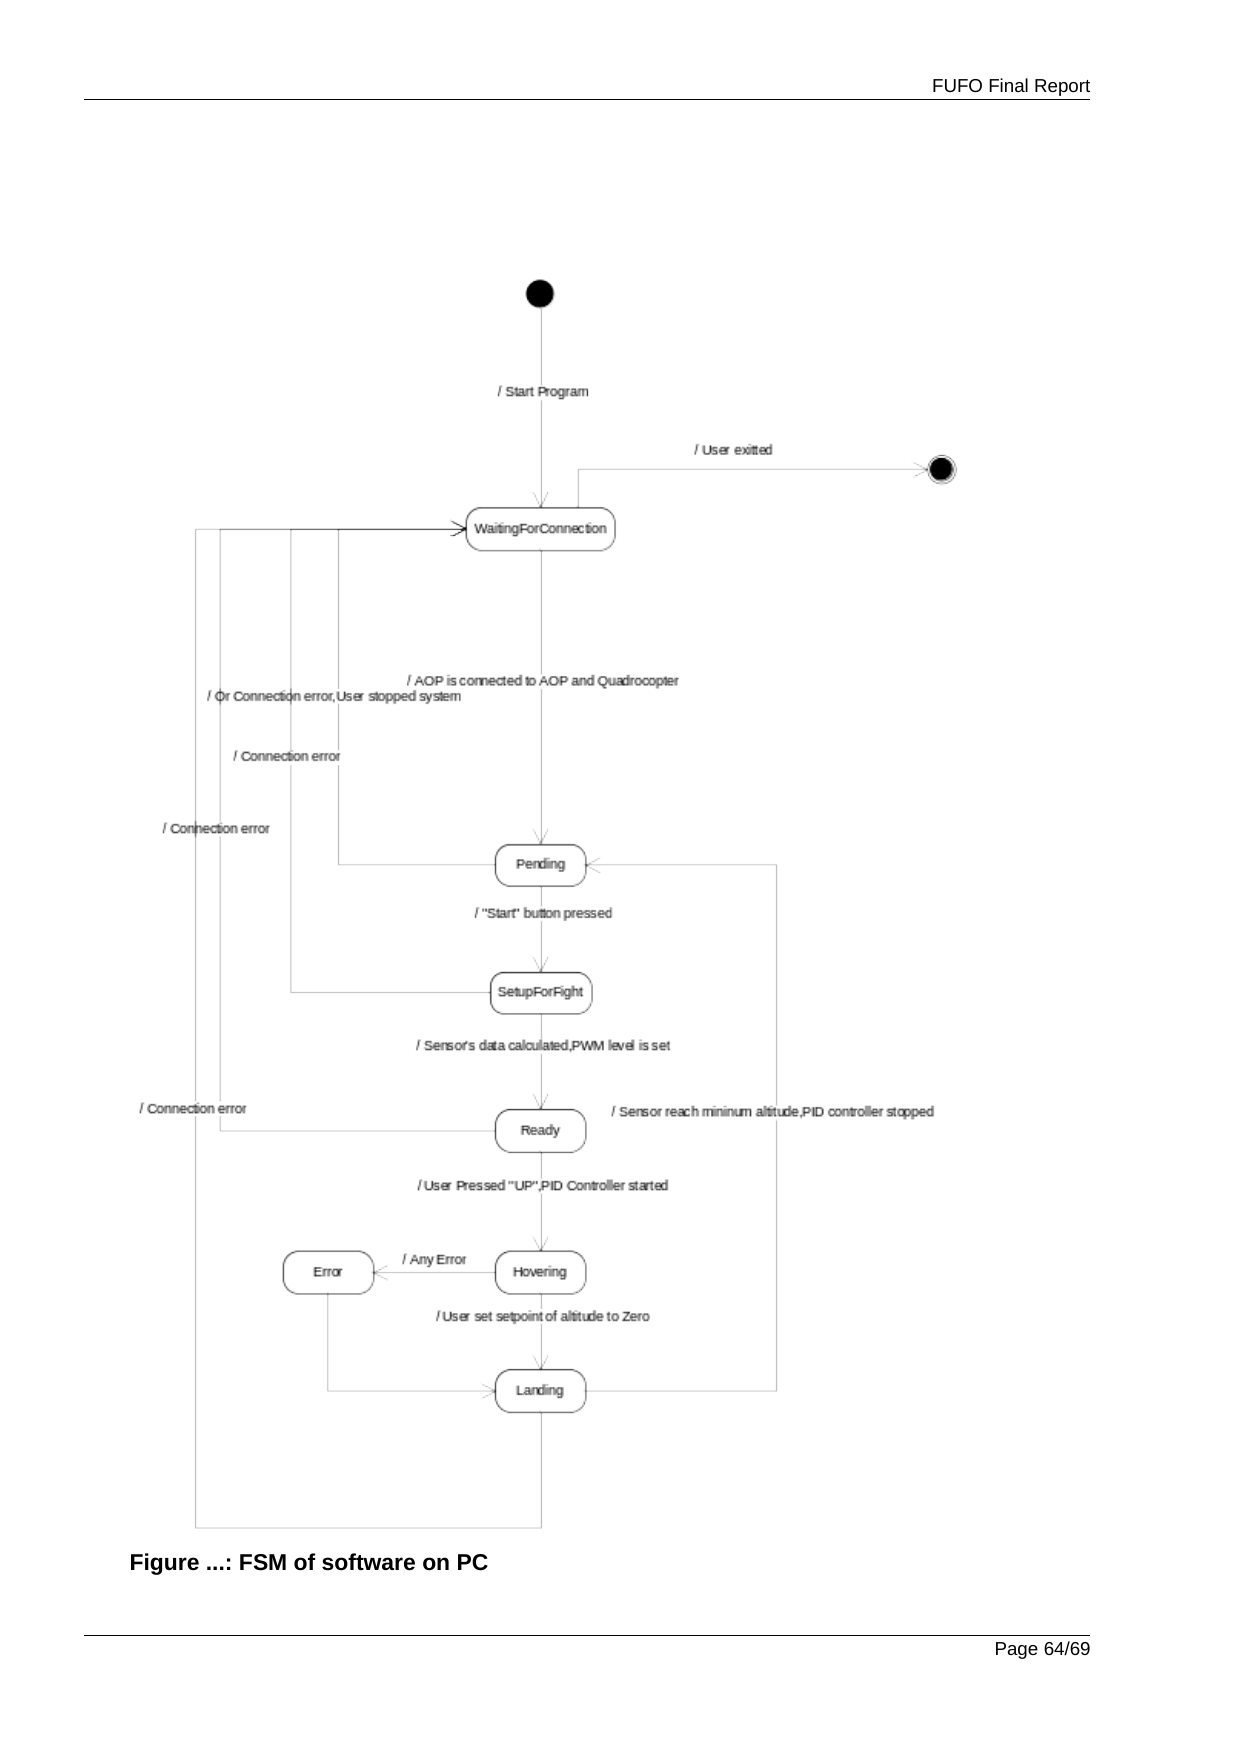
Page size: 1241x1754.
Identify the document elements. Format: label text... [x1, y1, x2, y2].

list Figure ...: FSM of software on PC [84, 1549, 1090, 1576]
